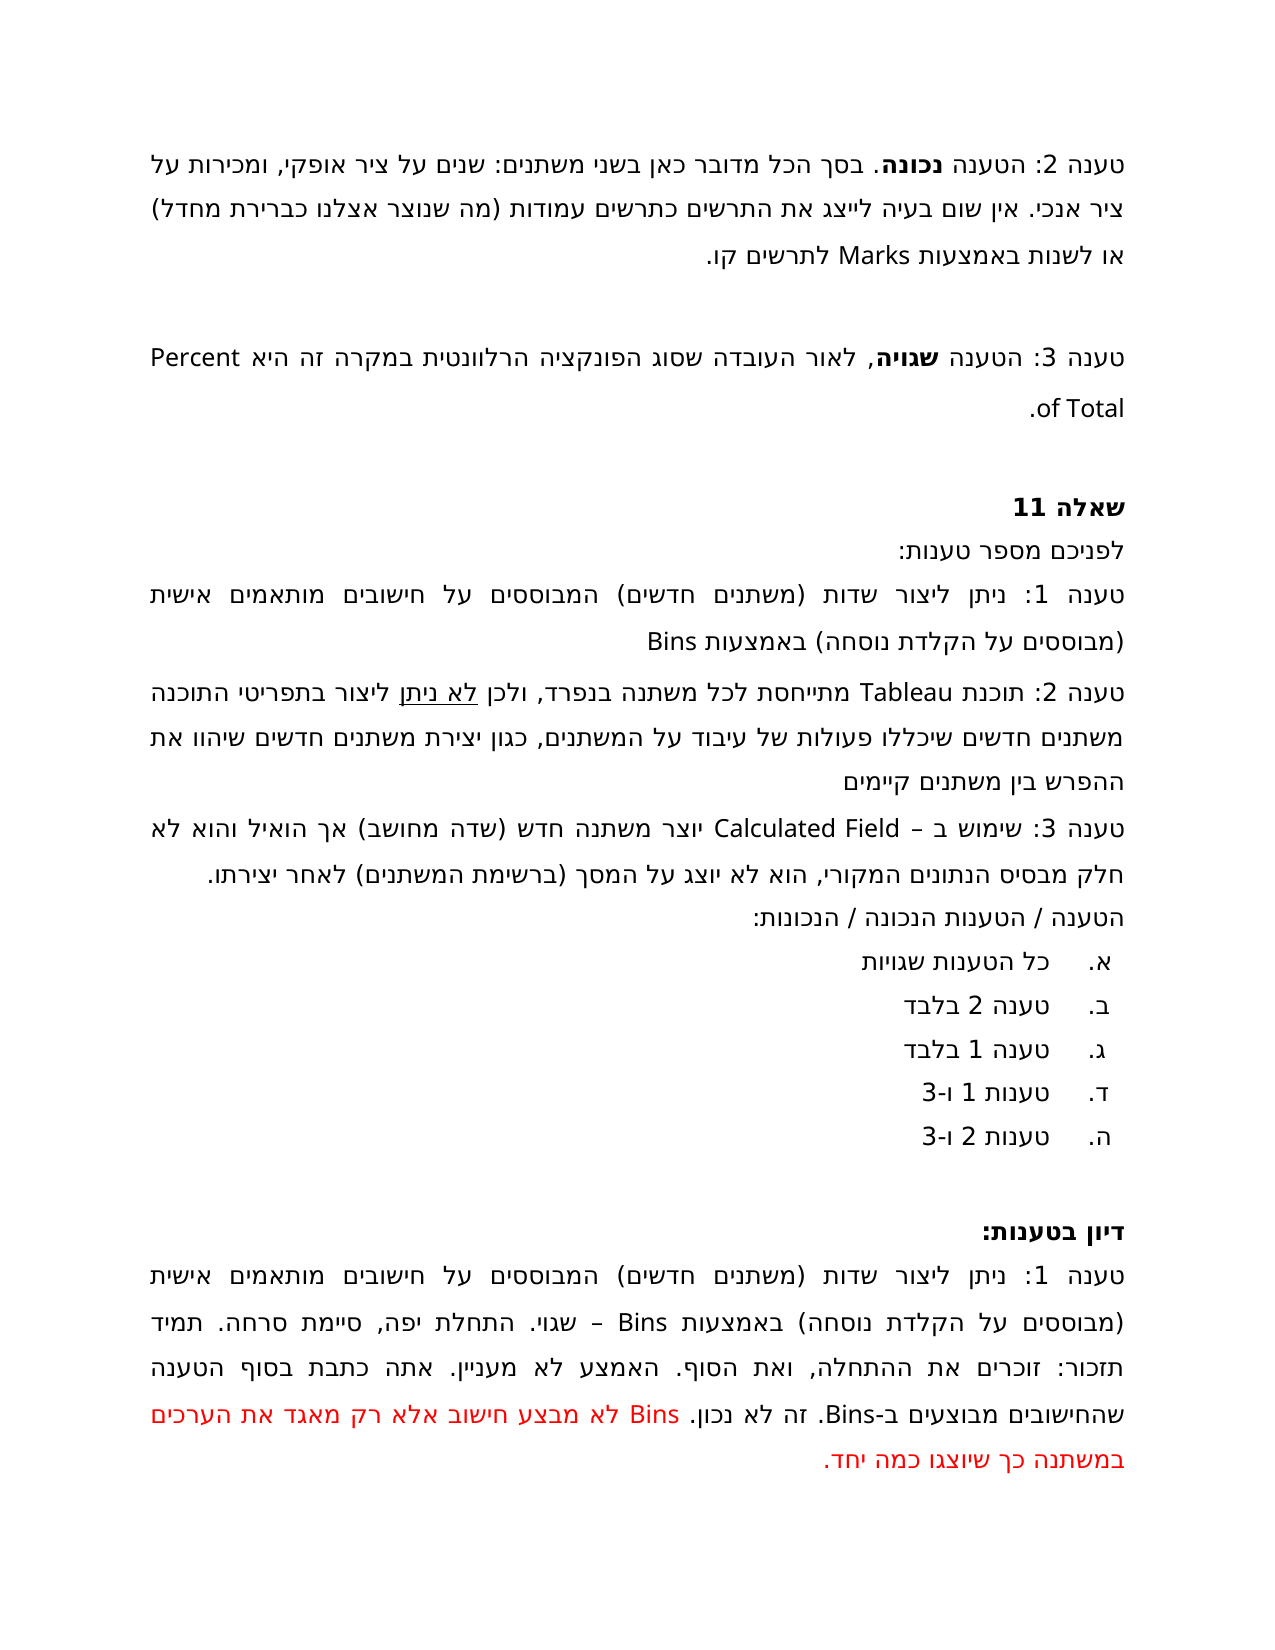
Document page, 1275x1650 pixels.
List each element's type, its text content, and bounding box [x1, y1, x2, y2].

text דיון בטענות: [150, 1217, 1125, 1246]
text טענה 3: שימוש ב – Calculated Field יוצר משתנה חדש (שדה מחושב) אך הואיל והוא לא חלק מבסיס הנתונים המקורי, הוא לא יוצג על המסך (ברשימת המשתנים) לאחר יצירתו. [150, 811, 1125, 889]
list טענה 2 בלבד [150, 991, 1087, 1020]
list כל הטענות שגויות [150, 947, 1087, 976]
text טענה 3: הטענה שגויה, לאור העובדה שסוג הפונקציה הרלוונטית במקרה זה היא Percent of Total. [150, 339, 1125, 425]
text טענה 1: ניתן ליצור שדות (משתנים חדשים) המבוססים על חישובים מותאמים אישית (מבוססים על הקלדת נוסחה) באמצעות Bins – שגוי. התחלת יפה, סיימת סרחה. תמיד תזכור: זוכרים את ההתחלה, ואת הסוף. האמצע לא מעניין. אתה כתבת בסוף הטענה שהחישובים מבוצעים ב-Bins. זה לא נכון. Bins לא מבצע חישוב אלא רק מאגד את הערכים במשתנה כך שיוצגו כמה יחד. [150, 1261, 1125, 1475]
text שאלה 11 [150, 493, 1125, 522]
list טענה 1 בלבד [150, 1035, 1087, 1064]
text טענה 2: תוכנת Tableau מתייחסת לכל משתנה בנפרד, ולכן לא ניתן ליצור בתפריטי התוכנה משתנים חדשים שיכללו פעולות של עיבוד על המשתנים, כגון יצירת משתנים חדשים שיהוו את ההפרש בין משתנים קיימים [150, 675, 1125, 797]
list טענות 2 ו-3 [150, 1122, 1087, 1151]
text טענה 1: ניתן ליצור שדות (משתנים חדשים) המבוססים על חישובים מותאמים אישית (מבוססים על הקלדת נוסחה) באמצעות Bins [150, 580, 1125, 658]
text טענה 2: הטענה נכונה. בסך הכל מדובר כאן בשני משתנים: שנים על ציר אופקי, ומכירות על ציר אנכי. אין שום בעיה לייצג את התרשים כתרשים עמודות (מה שנוצר אצלנו כברירת מחדל) או לשנות באמצעות Marks לתרשים קו. [150, 150, 1125, 272]
list טענות 1 ו-3 [150, 1078, 1087, 1108]
text הטענה / הטענות הנכונה / הנכונות: [150, 903, 1125, 933]
text לפניכם מספר טענות: [150, 536, 1125, 566]
